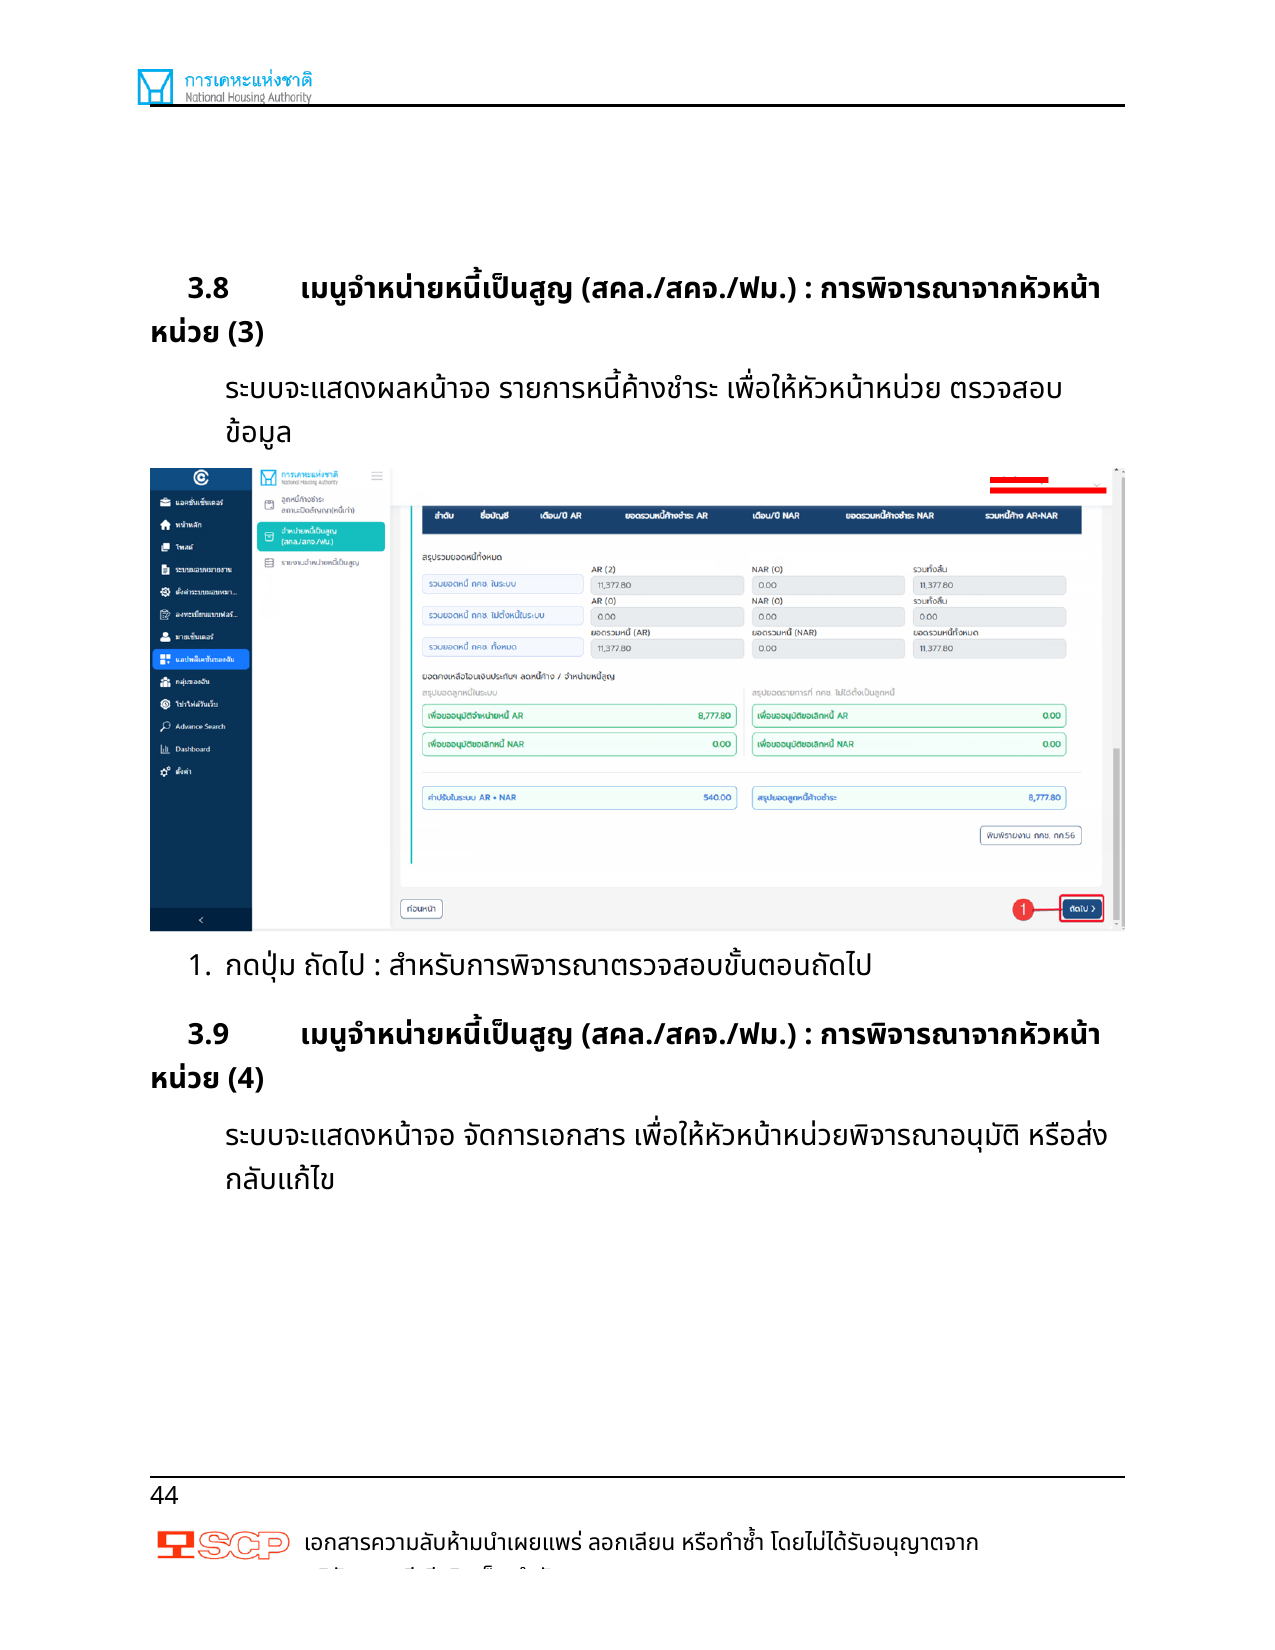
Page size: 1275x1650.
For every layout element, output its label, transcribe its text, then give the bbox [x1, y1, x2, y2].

subtitle เมนูจำหน่ายหนี้เป็นสูญ (สคล./สคจ./ฟม.) : การพิจารณาจากหัวหน้าหน่วย (3) [150, 267, 1125, 355]
picture [141, 80, 148, 102]
text ระบบจะแสดงหน้าจอ จัดการเอกสาร เพื่อให้หัวหน้าหน่วยพิจารณาอนุมัติ หรือส่งกลับแก้ไข [225, 1114, 1125, 1203]
picture [152, 93, 160, 101]
picture [143, 72, 168, 89]
picture [174, 69, 324, 104]
list กดปุ่ม ถัดไป : สำหรับการพิจารณาตรวจสอบขั้นตอนถัดไป [187, 944, 1125, 988]
subtitle เมนูจำหน่ายหนี้เป็นสูญ (สคล./สคจ./ฟม.) : การพิจารณาจากหัวหน้าหน่วย (4) [150, 1013, 1125, 1102]
picture [150, 468, 1125, 932]
picture [151, 1523, 292, 1568]
picture [164, 80, 170, 102]
text ระบบจะแสดงผลหน้าจอ รายการหนี้ค้างชำระ เพื่อให้หัวหน้าหน่วย ตรวจสอบข้อมูล [225, 368, 1125, 456]
